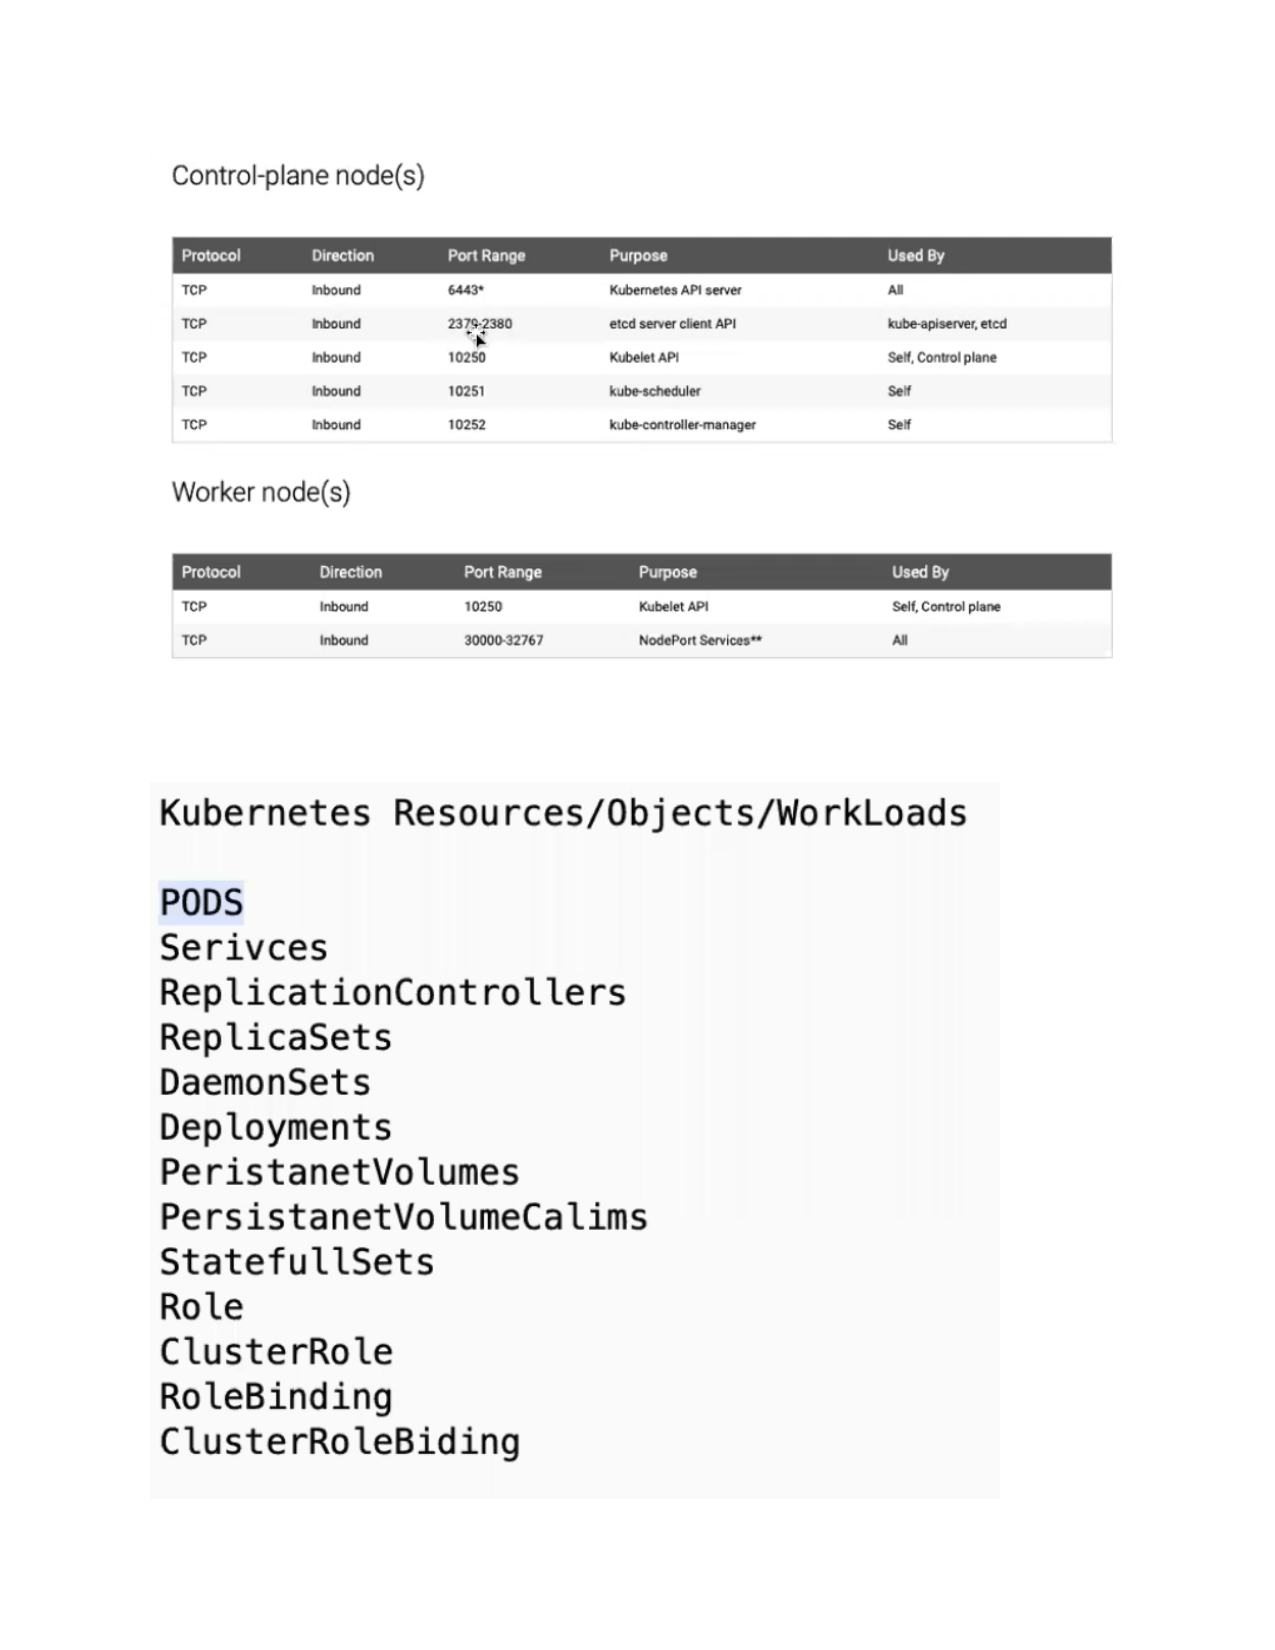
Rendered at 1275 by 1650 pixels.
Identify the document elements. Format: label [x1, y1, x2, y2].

picture [150, 782, 1001, 1499]
picture [150, 150, 1125, 670]
